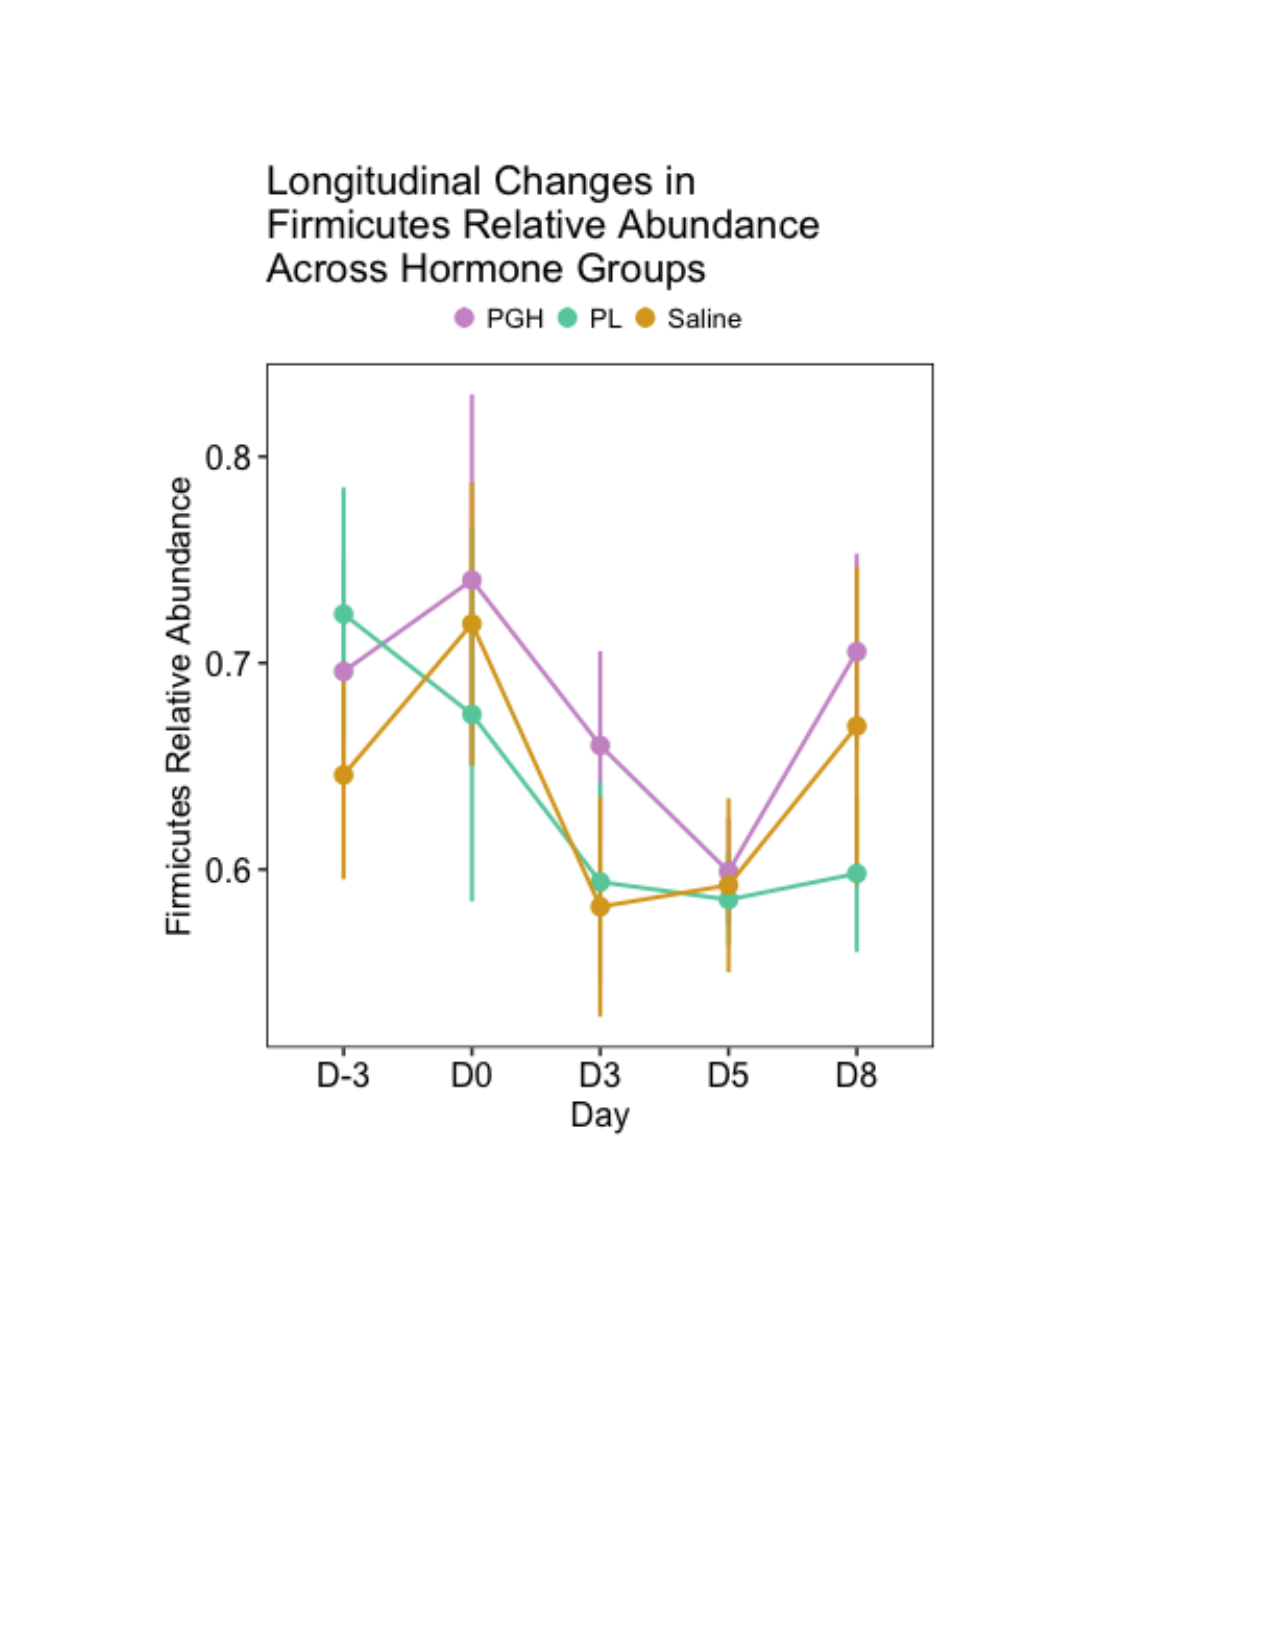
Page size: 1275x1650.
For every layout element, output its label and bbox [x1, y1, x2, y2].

picture [150, 150, 951, 1150]
